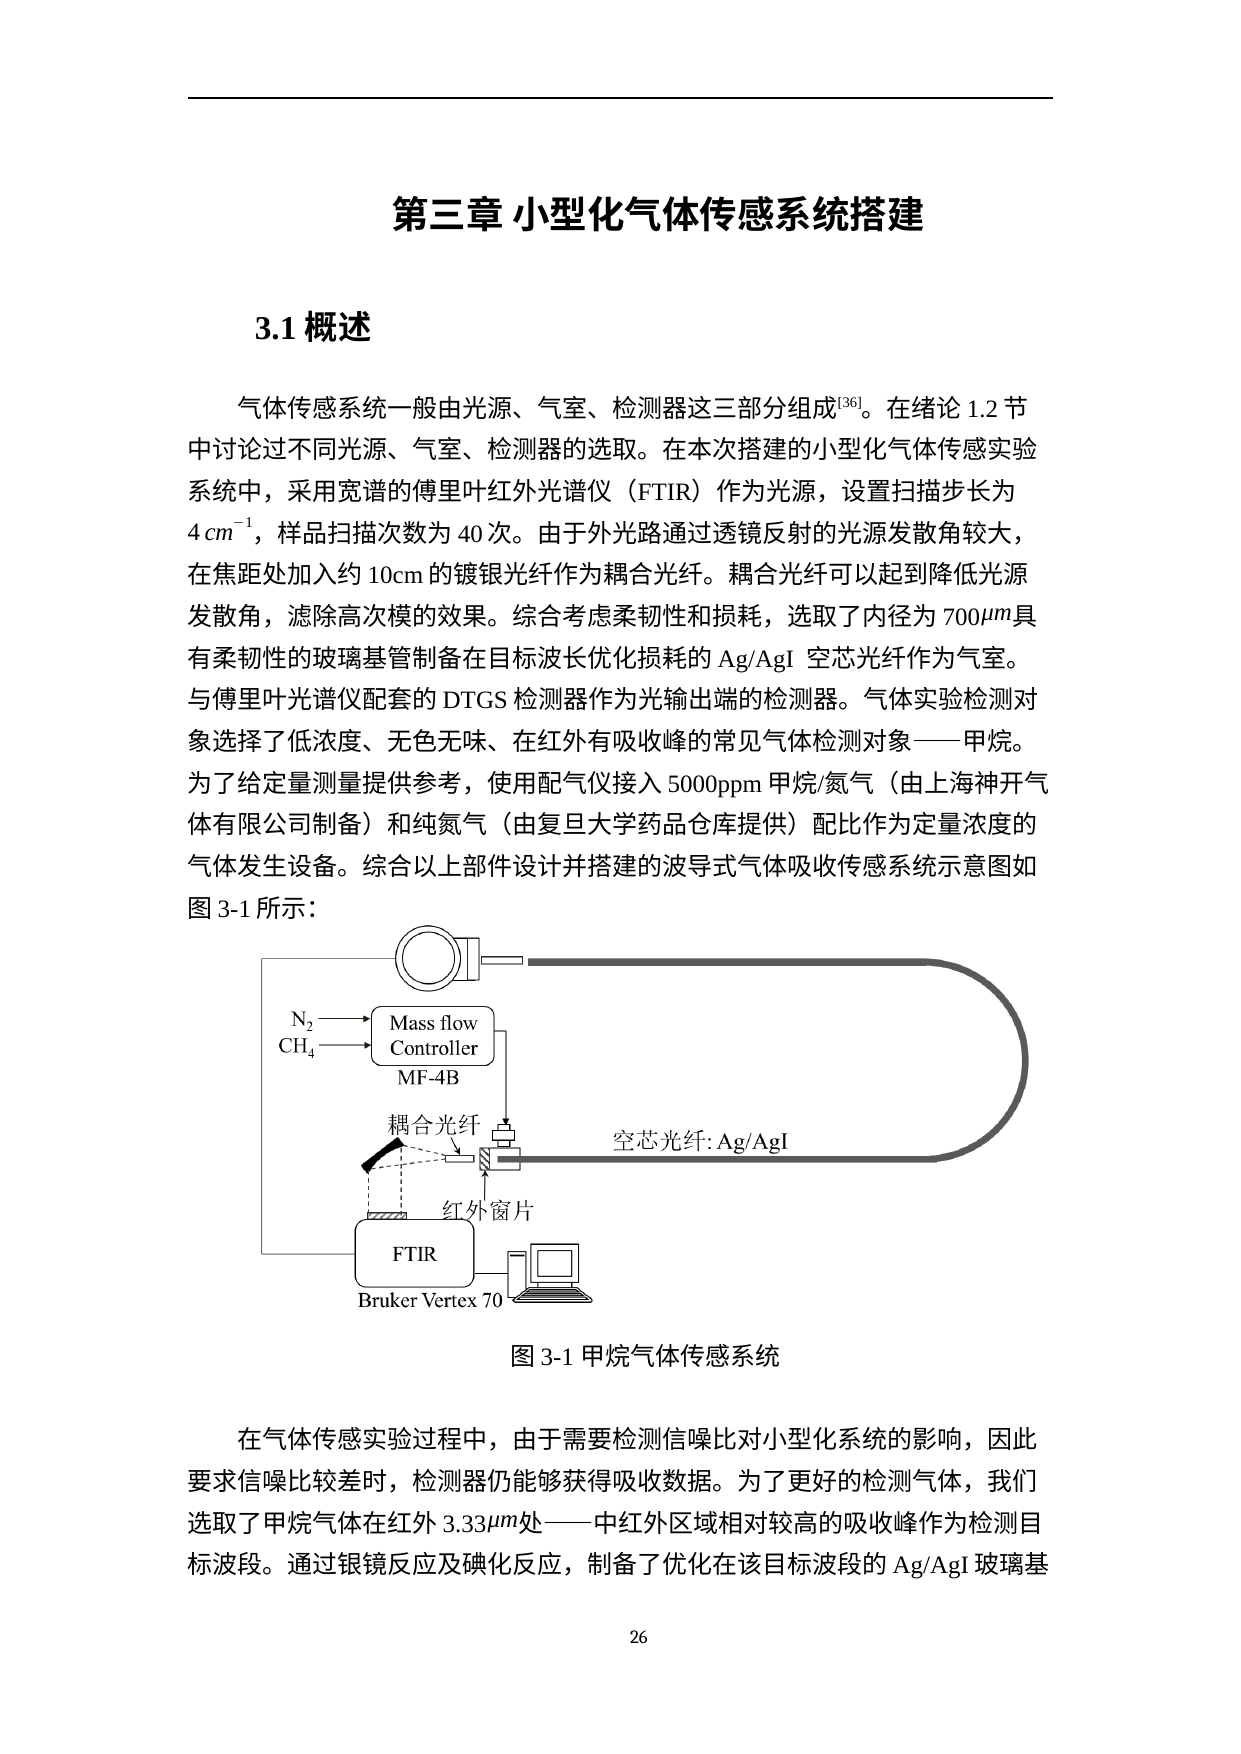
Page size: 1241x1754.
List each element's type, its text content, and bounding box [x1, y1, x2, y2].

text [187, 1415, 1053, 1582]
text 图3-1 甲烷气体传感系统 [187, 1332, 1053, 1374]
text 气体传感系统一般由光源、气室、检测器这三部分组成[36]。在绪论1.2节中讨论过不同光源、气室、检测器的选取。在本次搭建的小型化气体传感实验系统中，采用宽谱的傅里叶红外光谱仪（FTIR）作为光源，设置扫描步长为，样品扫描次数为40次。由于外光路通过透镜反射的光源发散角较大，在焦距处加入约10cm的镀银光纤作为耦合光纤。耦合光纤可以起到降低光源发散角，滤除高次模的效果。综合考虑柔韧性和损耗，选取了内径为700具有柔韧性的玻璃基管制备在目标波长优化损耗的Ag/AgI 空芯光纤作为气室。与傅里叶光谱仪配套的DTGS检测器作为光输出端的检测器。气体实验检测对象选择了低浓度、无色无味、在红外有吸收峰的常见气体检测对象——甲烷。为了给定量测量提供参考，使用配气仪接入5000ppm甲烷/氮气（由上海神开气体有限公司制备）和纯氮气（由复旦大学药品仓库提供）配比作为定量浓度的气体发生设备。综合以上部件设计并搭建的波导式气体吸收传感系统示意图如图3-1所示： [187, 384, 1053, 925]
subtitle 3.1 概述 [187, 301, 1053, 349]
picture [261, 925, 1029, 1325]
subtitle 第三章 小型化气体传感系统搭建 [187, 185, 1053, 240]
